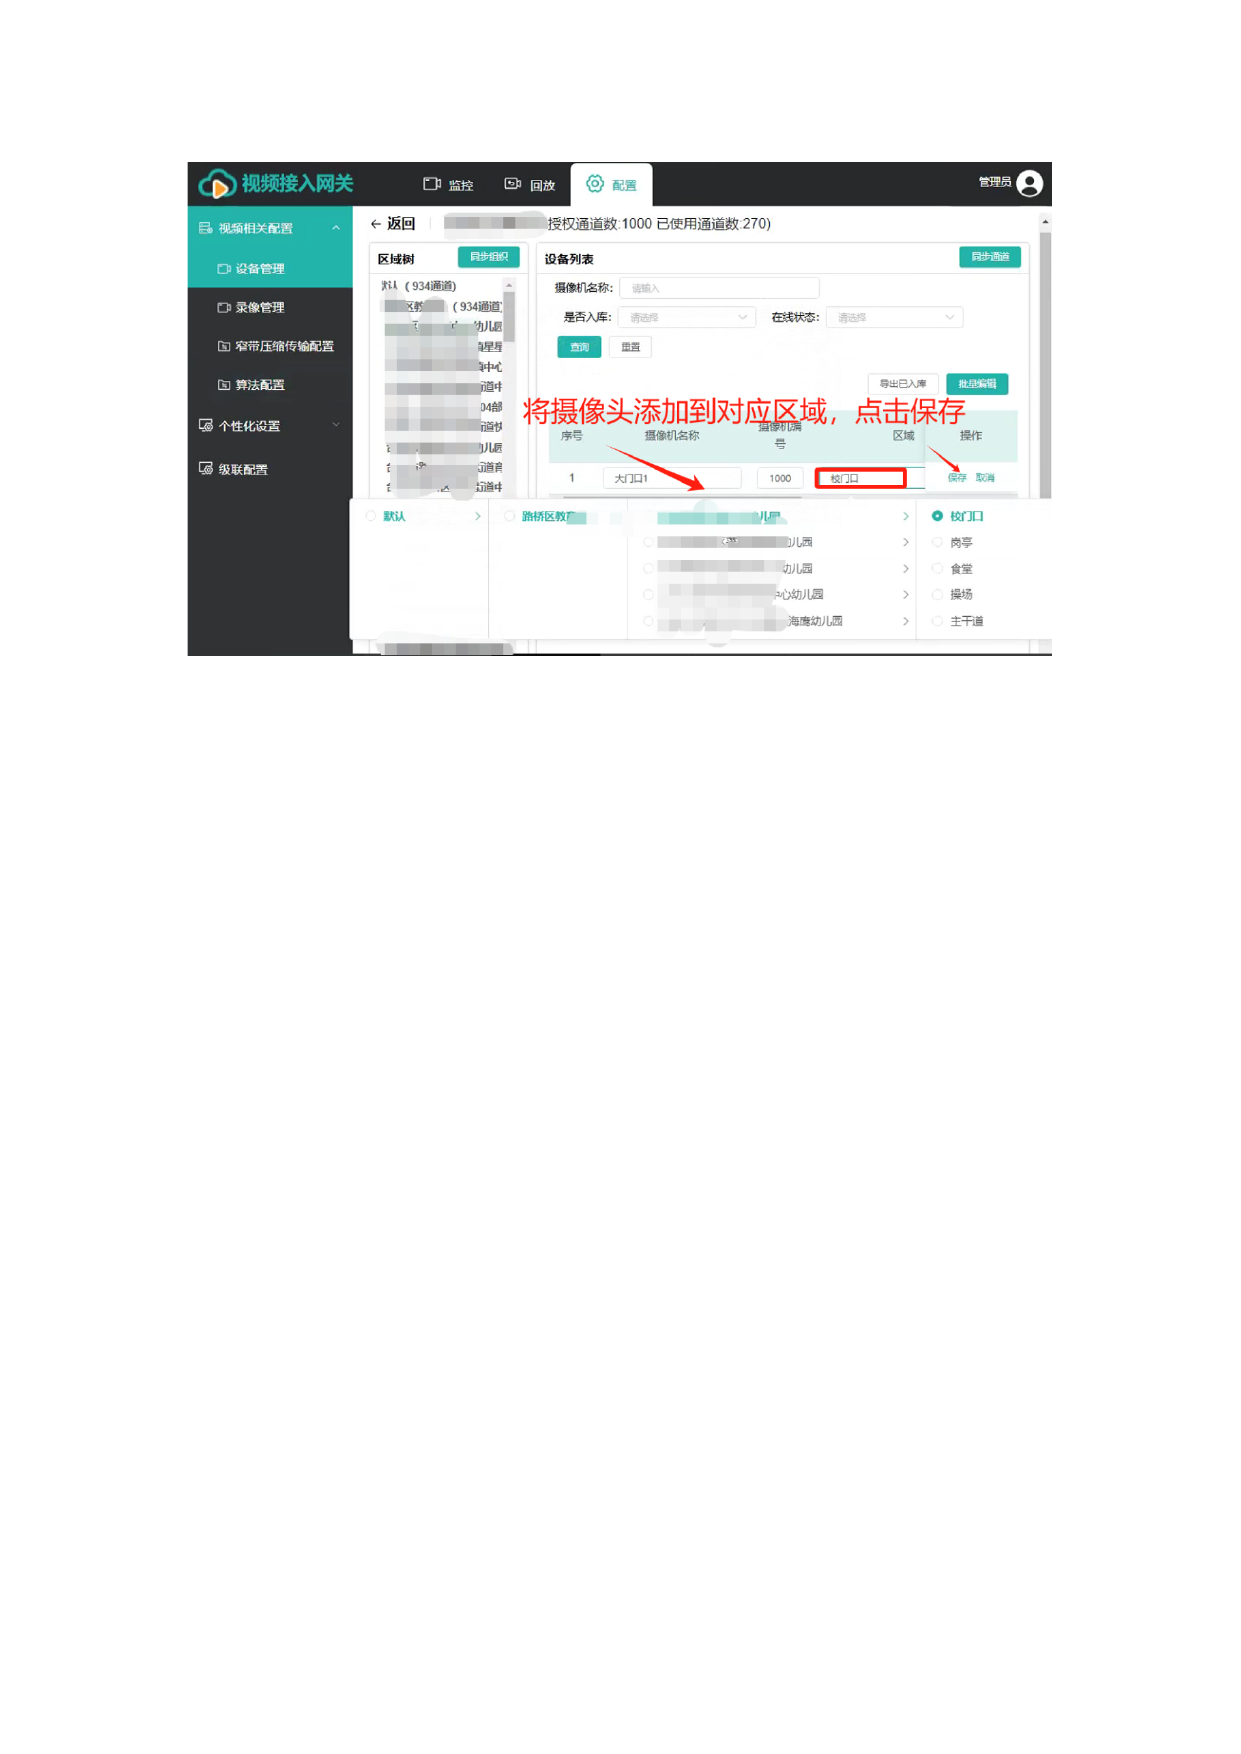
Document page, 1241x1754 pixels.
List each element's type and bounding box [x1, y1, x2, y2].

picture [187, 162, 1052, 656]
